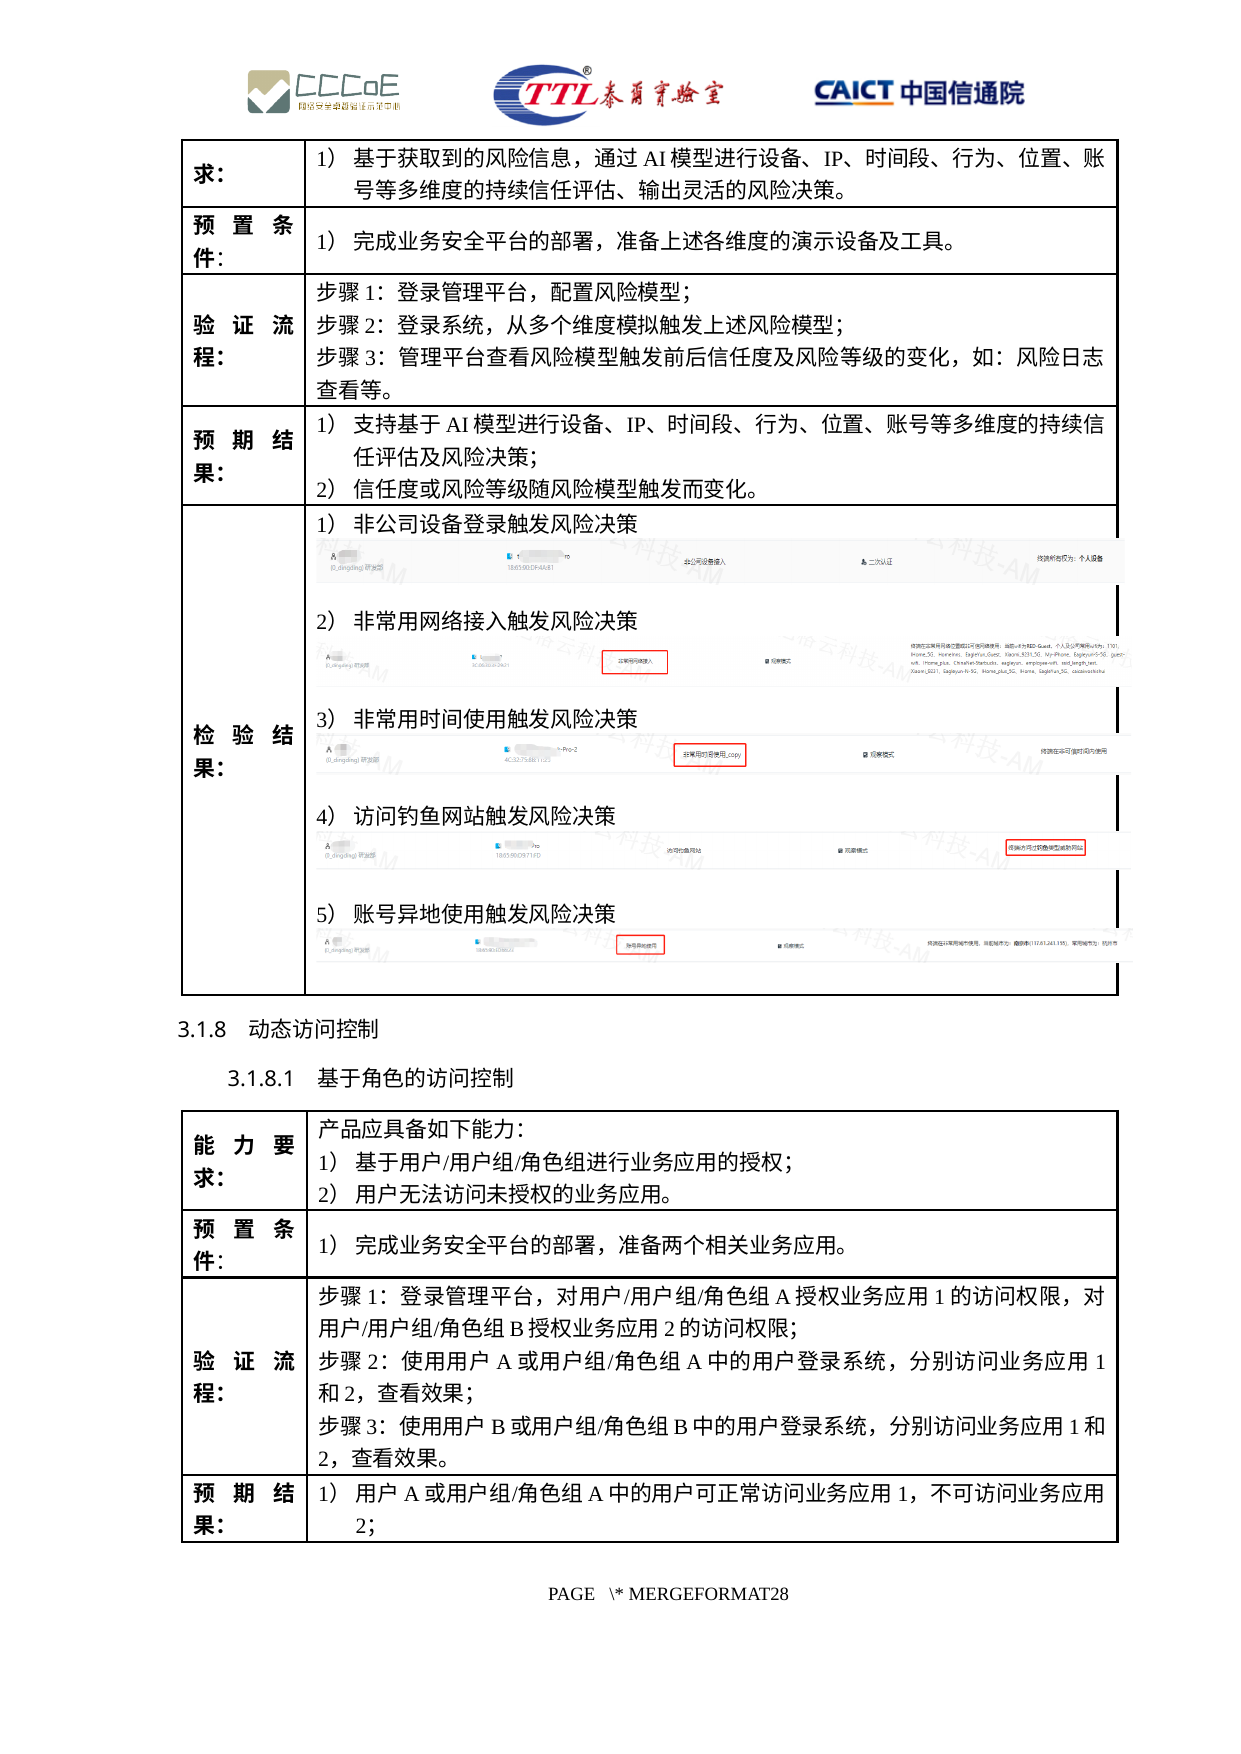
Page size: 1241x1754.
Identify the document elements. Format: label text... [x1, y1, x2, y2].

table_cell 预置条件： [183, 1211, 306, 1276]
table_cell 验证流程： [183, 275, 304, 405]
table_cell 预期结果： [183, 1476, 306, 1541]
picture [491, 63, 728, 127]
table_cell 检验结果： [183, 506, 304, 994]
table_header 能力要求： [183, 1112, 306, 1209]
table_cell 步骤1：登录管理平台，配置风险模型； 步骤2：登录系统，从多个维度模拟触发上述风险模型； 步骤3：管理平台查看风险模型触发前后信任度及风险等级的变化，如：风险日志查看等。 [306, 275, 1116, 405]
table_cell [308, 1476, 1116, 1541]
picture [235, 59, 423, 127]
table_cell 预置条件： [183, 208, 304, 273]
table_cell 支持基于AI模型进行设备、IP、时间段、行为、位置、账号等多维度的持续信任评估及风险决策； 信任度或风险等级随风险模型触发而变化。 [306, 407, 1116, 504]
table_cell 完成业务安全平台的部署，准备上述各维度的演示设备及工具。 [306, 208, 1116, 273]
list 动态访问控制 [177, 1012, 1122, 1045]
table_cell 步骤1：登录管理平台，对用户/用户组/角色组A授权业务应用1的访问权限，对用户/用户组/角色组B授权业务应用2的访问权限； 步骤2：使用用户A或用户组/角色组A中的用户登录系统，分别访问业务应用1和2，查看效果； 步骤3：使用用户B或用户组/角色组B中的用户登录系统，分别访问业务应用1和2，查看效果。 [308, 1279, 1116, 1473]
picture [316, 636, 1132, 687]
table_header 产品应具备如下能力： 基于用户/用户组/角色组进行业务应用的授权； 用户无法访问未授权的业务应用。 [308, 1112, 1116, 1209]
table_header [306, 141, 1116, 206]
picture [316, 831, 1131, 870]
table_cell 非公司设备登录触发风险决策 非常用网络接入触发风险决策 非常用时间使用触发风险决策 访问钓鱼网站触发风险决策 账号异地使用触发风险决策 [306, 506, 1116, 994]
table_cell 完成业务安全平台的部署，准备两个相关业务应用。 [308, 1211, 1116, 1276]
list 基于角色的访问控制 [177, 1061, 1122, 1093]
table_cell 预期结果： [183, 407, 304, 504]
picture [316, 538, 1125, 585]
picture [316, 928, 1133, 963]
picture [808, 62, 1043, 127]
table_cell 验证流程： [183, 1279, 306, 1473]
picture [316, 733, 1132, 775]
table_header 能力要求： [183, 141, 304, 206]
